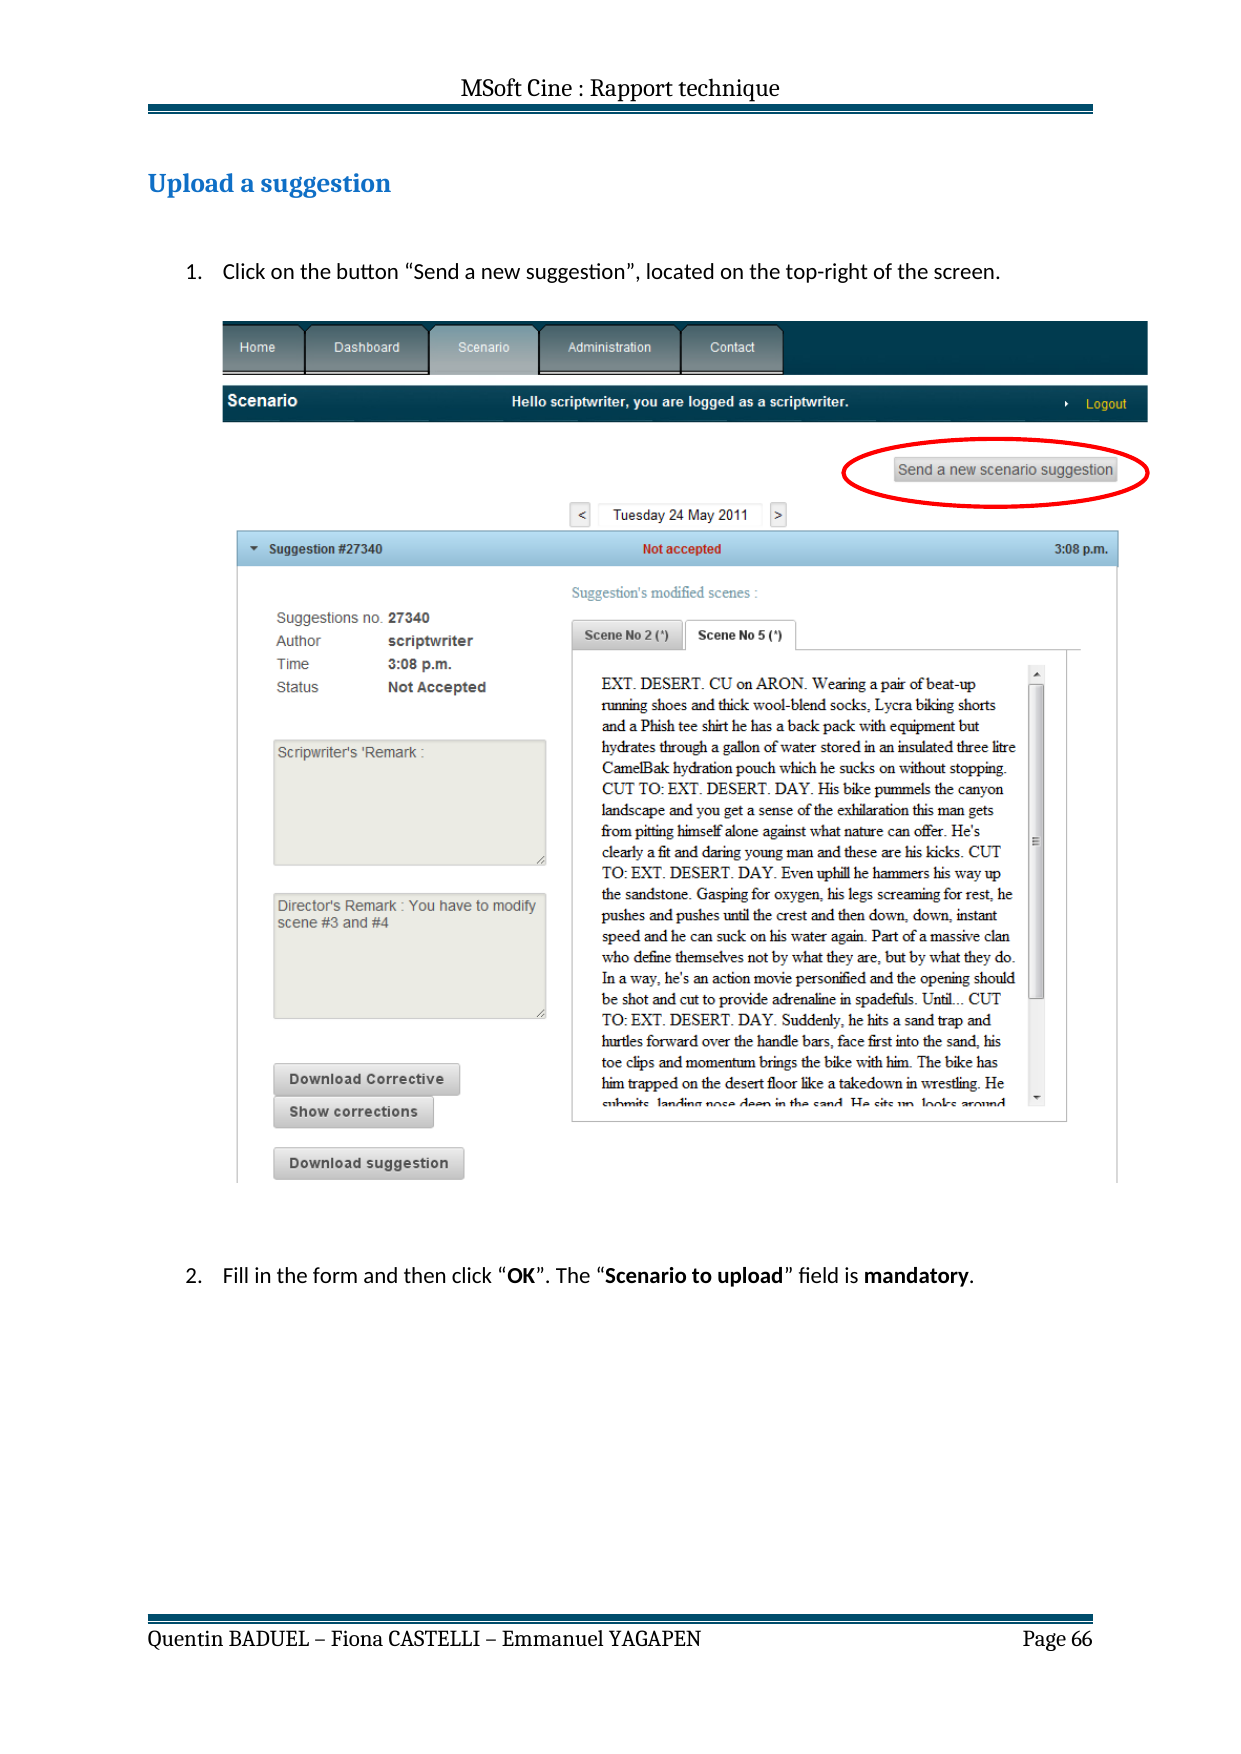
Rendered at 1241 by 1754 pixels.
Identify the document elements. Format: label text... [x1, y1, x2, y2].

list Fill in the form and then click “OK”. The “Scenario to upload” field is mandatory. [185, 1261, 1093, 1289]
picture [846, 441, 1145, 504]
picture [663, 400, 683, 406]
picture [222, 325, 1148, 409]
picture [1094, 400, 1125, 410]
list Click on the button “Send a new suggestion”, located on the top-right of the screen. [185, 257, 1093, 285]
picture [222, 421, 1148, 1183]
picture [771, 400, 782, 406]
picture [634, 400, 657, 409]
picture [832, 400, 843, 406]
picture [740, 400, 753, 406]
subtitle Upload a suggestion [148, 168, 1093, 199]
picture [551, 400, 560, 406]
